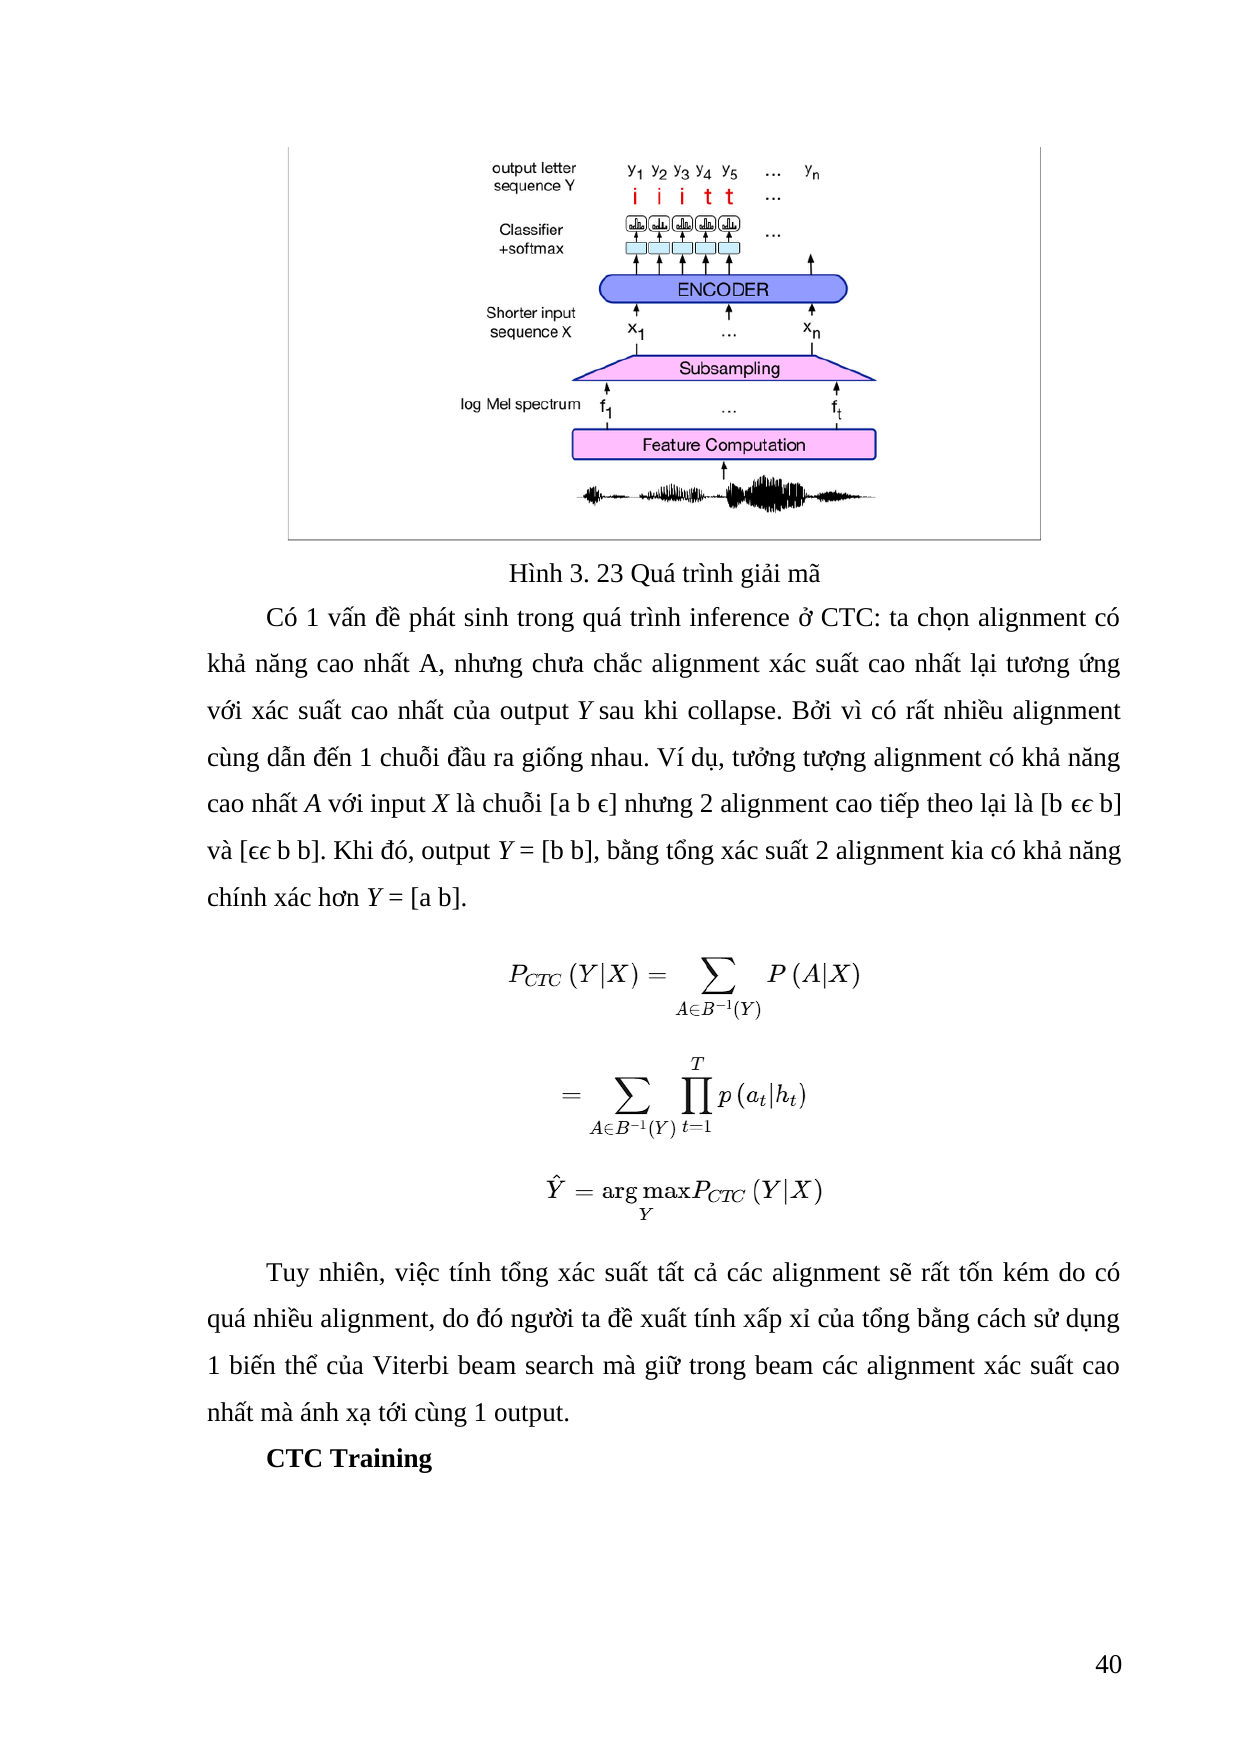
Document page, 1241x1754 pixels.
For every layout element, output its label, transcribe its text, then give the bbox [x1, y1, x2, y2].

picture [464, 927, 924, 1241]
text Có 1 vấn đề phát sinh trong quá trình inference ở CTC: ta chọn alignment có khả năng cao nhất A, nhưng chưa chắc alignment xác suất cao nhất lại tương ứng với xác suất cao nhất của output Y sau khi collapse. Bởi vì có rất nhiều alignment cùng dẫn đến 1 chuỗi đầu ra giống nhau. Ví dụ, tưởng tượng alignment có khả năng cao nhất A với input X là chuỗi [a b ϵ] nhưng 2 alignment cao tiếp theo lại là [b ϵϵ b] và [ϵϵ b b]. Khi đó, output Y = [b b], bằng tổng xác suất 2 alignment kia có khả năng chính xác hơn Y = [a b]. [207, 601, 1122, 912]
picture [287, 147, 1041, 542]
text Tuy nhiên, việc tính tổng xác suất tất cả các alignment sẽ rất tốn kém do có quá nhiều alignment, do đó người ta đề xuất tính xấp xỉ của tổng bằng cách sử dụng 1 biến thể của Viterbi beam search mà giữ trong beam các alignment xác suất cao nhất mà ánh xạ tới cùng 1 output. [207, 1256, 1122, 1427]
text CTC Training [207, 1442, 1122, 1473]
